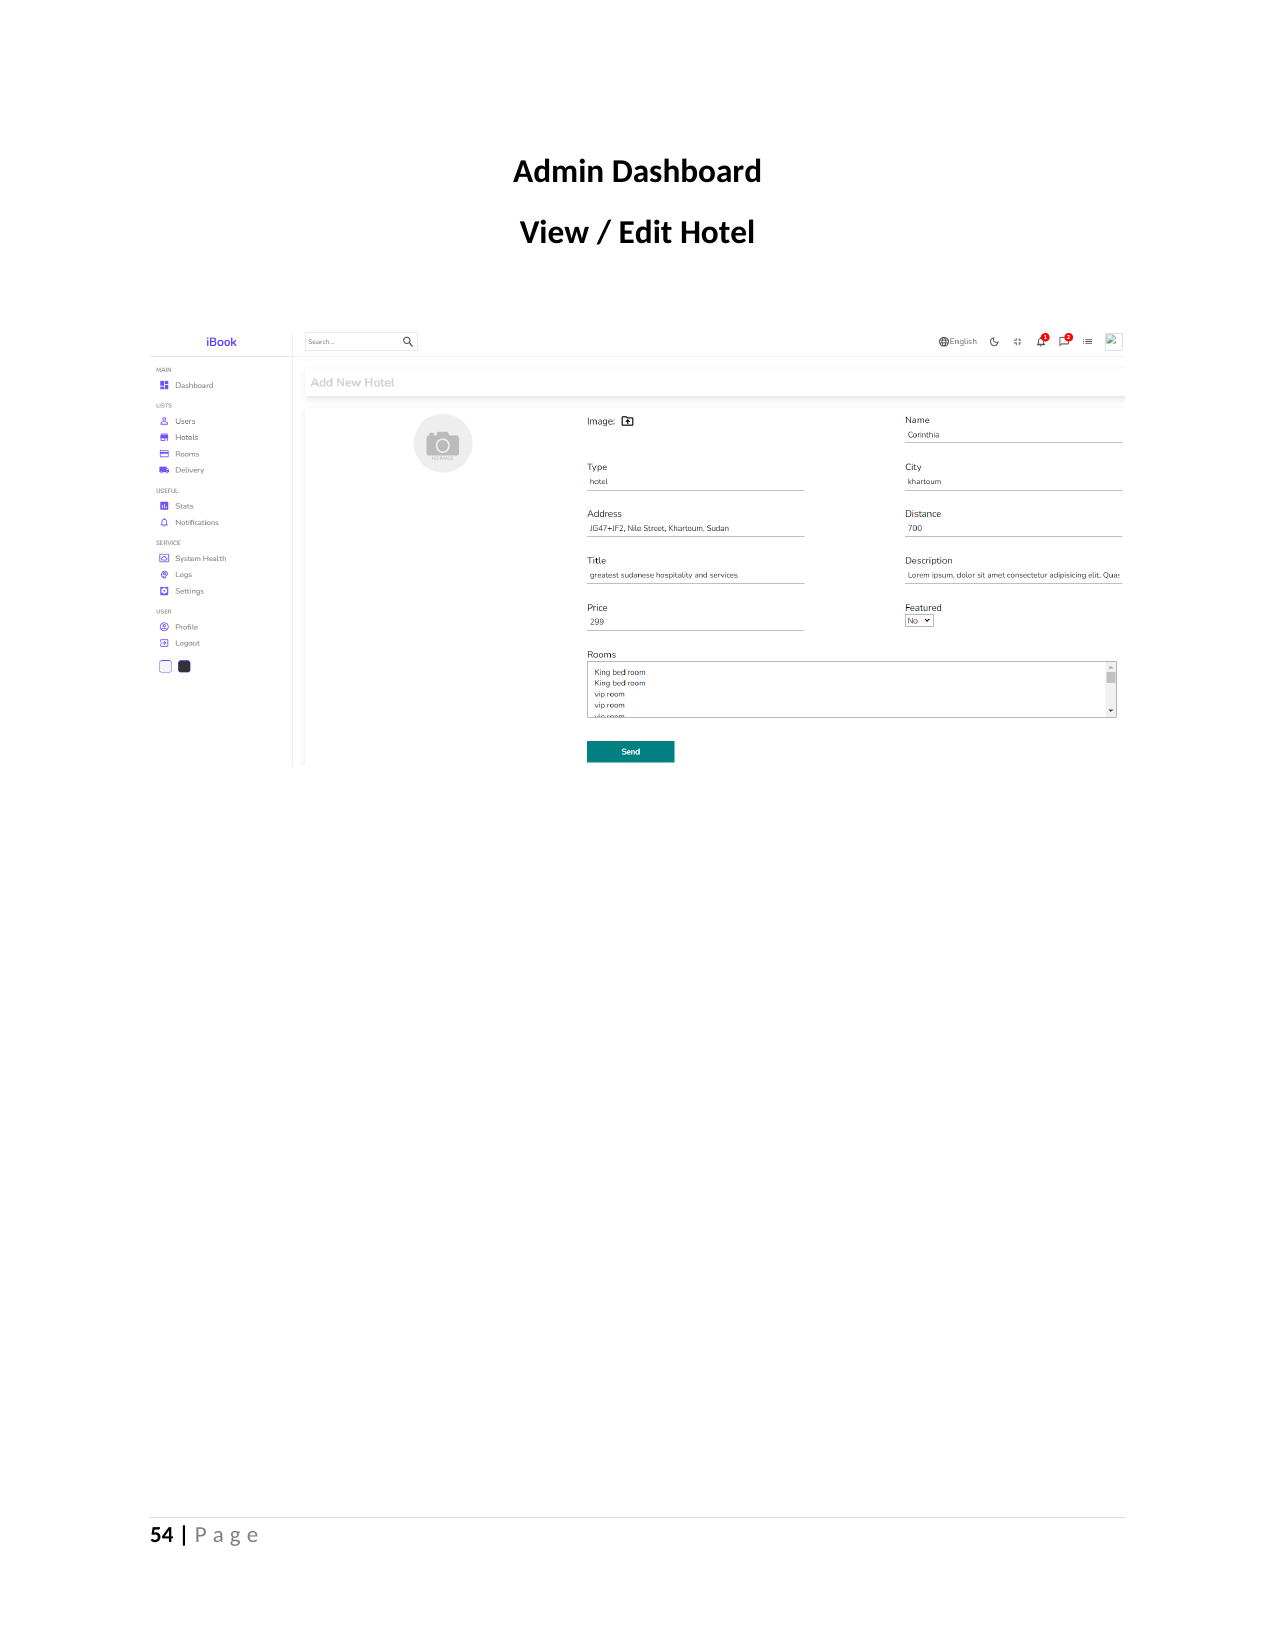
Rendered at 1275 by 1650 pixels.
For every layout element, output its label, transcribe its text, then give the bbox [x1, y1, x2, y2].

picture [150, 331, 1125, 766]
text View / Edit Hotel [150, 211, 1125, 251]
text Admin Dashboard [150, 150, 1125, 191]
